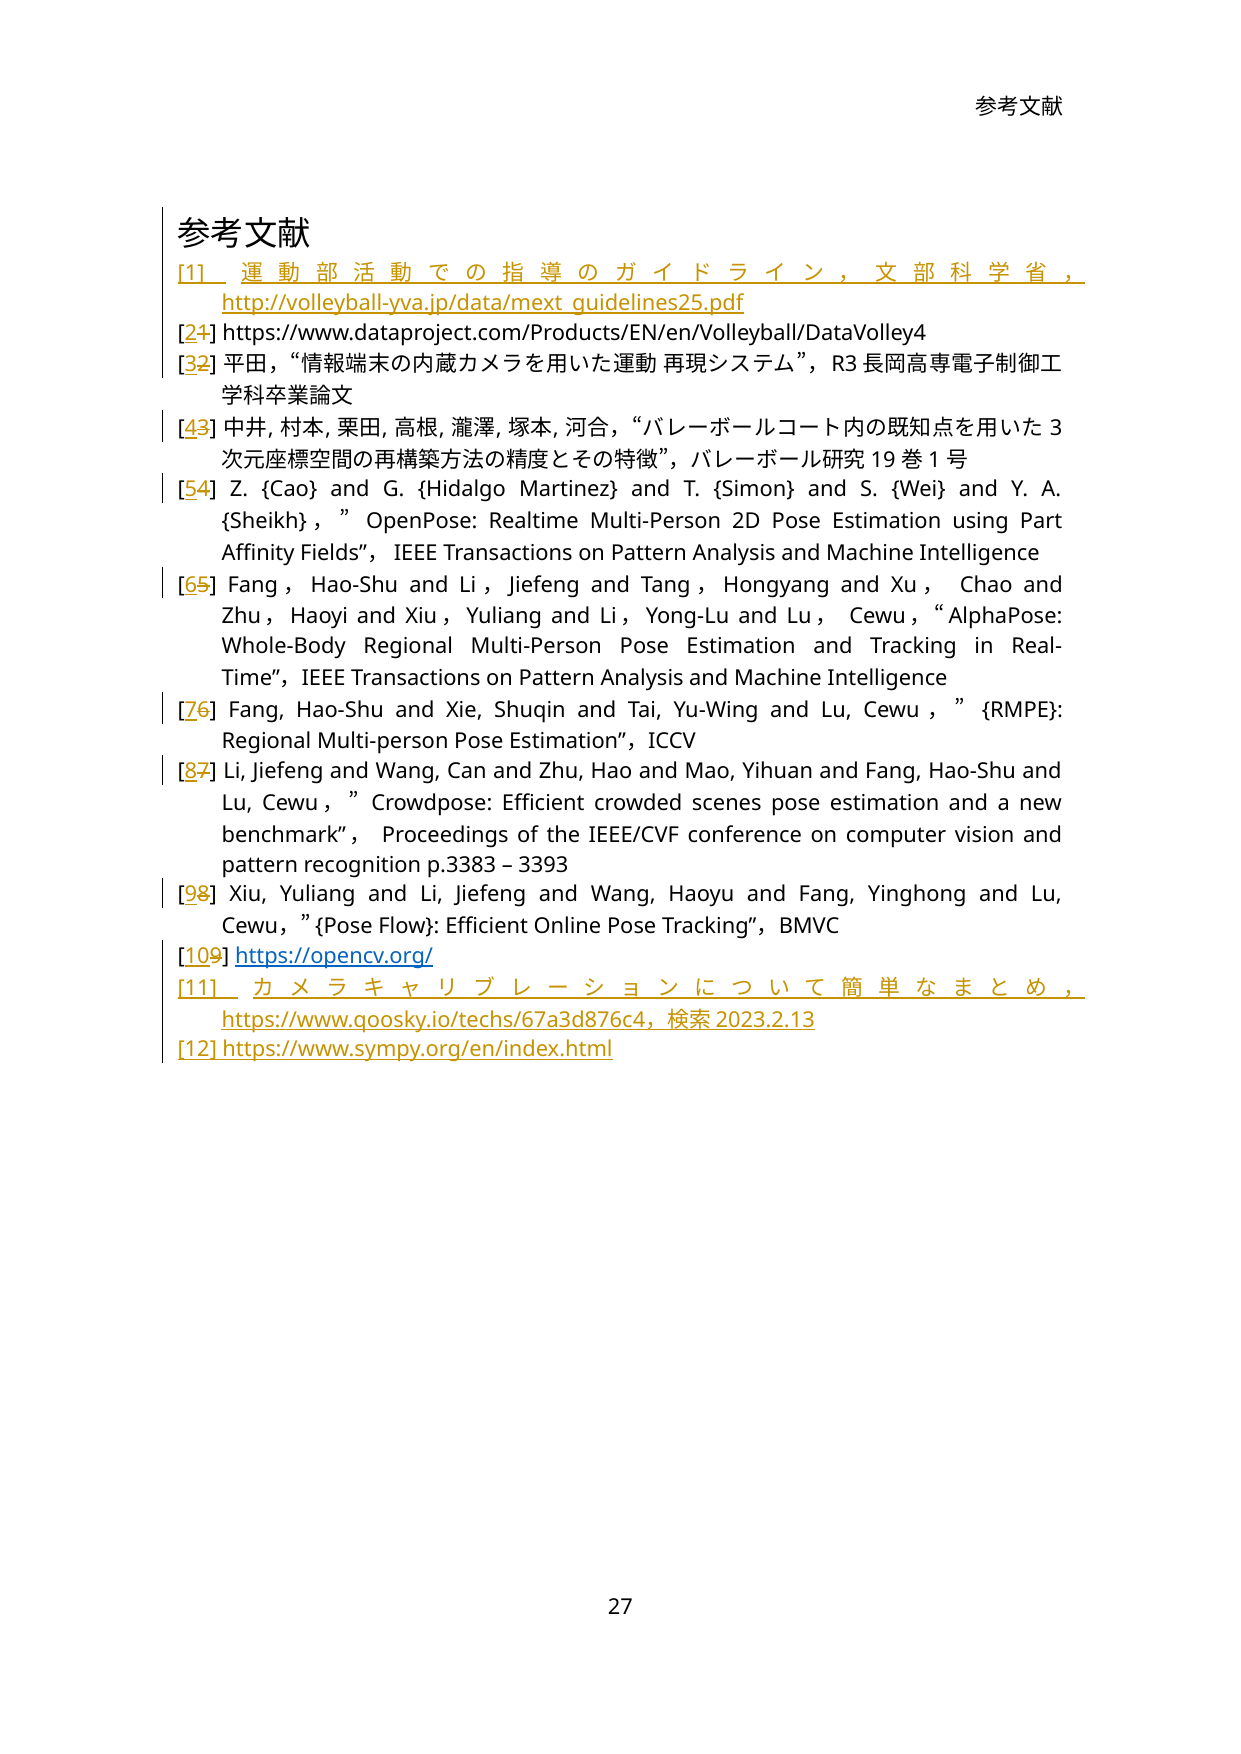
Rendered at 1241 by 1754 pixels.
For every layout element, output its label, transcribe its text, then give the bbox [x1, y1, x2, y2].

text [] 中井, 村本, 栗田, 高根, 瀧澤, 塚本, 河合，“バレーボールコート内の既知点を用いた 3 次元座標空間の再構築方法の精度とその特徴”，バレーボール研究 19 巻 1 号 [177, 410, 1063, 473]
text [] 平田，“情報端末の内蔵カメラを用いた運動 再現システム”，R3長岡高専電子制御工学科卒業論文 [177, 346, 1063, 410]
text [] Fang, Hao-Shu and Xie, Shuqin and Tai, Yu-Wing and Lu, Cewu，” {RMPE}: Regional Multi-person Pose Estimation”，ICCV [177, 692, 1063, 755]
text [] Li, Jiefeng and Wang, Can and Zhu, Hao and Mao, Yihuan and Fang, Hao-Shu and Lu, Cewu，” Crowdpose: Efficient crowded scenes pose estimation and a new benchmark”， Proceedings of the IEEE/CVF conference on computer vision and pattern recognition p.3383 – 3393 [177, 755, 1063, 878]
subtitle 参考文献 [177, 207, 1063, 255]
text [] https://www.dataproject.com/Products/EN/en/Volleyball/DataVolley4 [177, 317, 1063, 346]
text [] Z. {Cao} and G. {Hidalgo Martinez} and T. {Simon} and S. {Wei} and Y. A. {Sheikh}，” OpenPose: Realtime Multi-Person 2D Pose Estimation using Part Affinity Fields”， IEEE Transactions on Pattern Analysis and Machine Intelligence [177, 473, 1063, 567]
text [] https://opencv.org/ [177, 940, 1063, 970]
text [] Fang，Hao-Shu and Li，Jiefeng and Tang，Hongyang and Xu， Chao and Zhu，Haoyi and Xiu，Yuliang and Li，Yong-Lu and Lu， Cewu，“AlphaPose: Whole-Body Regional Multi-Person Pose Estimation and Tracking in Real-Time”，IEEE Transactions on Pattern Analysis and Machine Intelligence [177, 567, 1063, 692]
text [] Xiu, Yuliang and Li, Jiefeng and Wang, Haoyu and Fang, Yinghong and Lu, Cewu，” {Pose Flow}: Efficient Online Pose Tracking”，BMVC [177, 878, 1063, 940]
